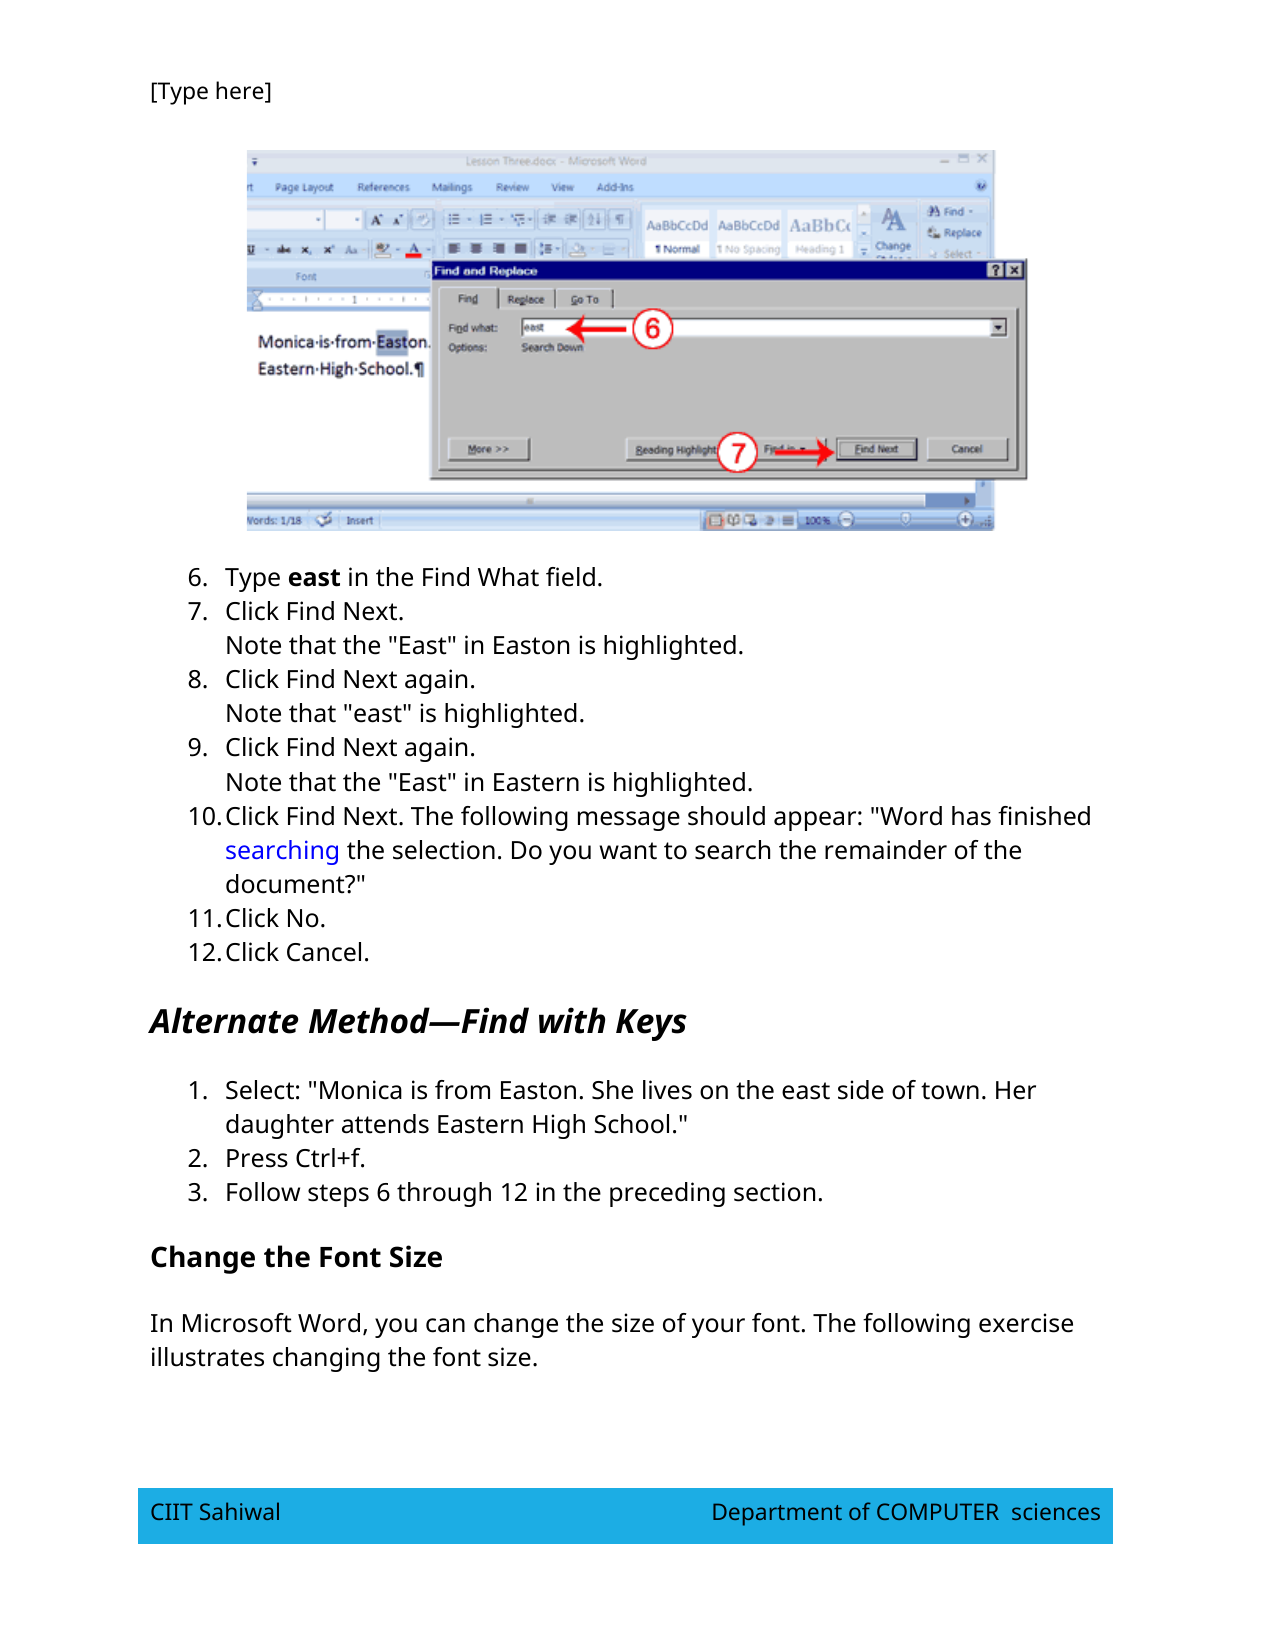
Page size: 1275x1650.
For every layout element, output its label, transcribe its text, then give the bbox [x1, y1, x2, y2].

text Alternate Method—Find with Keys [150, 998, 1125, 1043]
text In Microsoft Word, you can change the size of your font. The following exercise illustrates changing the font size. [150, 1305, 1125, 1373]
picture [246, 150, 1029, 531]
list Press Ctrl+f. [187, 1140, 1125, 1174]
list Type east in the Find What field. [187, 560, 1125, 594]
list Click Find Next again. Note that "east" is highlighted. [187, 662, 1125, 730]
list Click No. [187, 900, 1125, 934]
list Click Find Next. The following message should appear: "Word has finished searching the selection. Do you want to search the remainder of the document?" [187, 798, 1125, 900]
list Click Cancel. [187, 934, 1125, 968]
list Click Find Next. Note that the "East" in Easton is highlighted. [187, 594, 1125, 662]
list Select: "Monica is from Easton. She lives on the east side of town. Her daughter attends Eastern High School." [187, 1072, 1125, 1140]
list Click Find Next again. Note that the "East" in Eastern is highlighted. [187, 730, 1125, 798]
text Change the Font Size [150, 1238, 1125, 1276]
list Follow steps 6 through 12 in the preceding section. [187, 1174, 1125, 1208]
